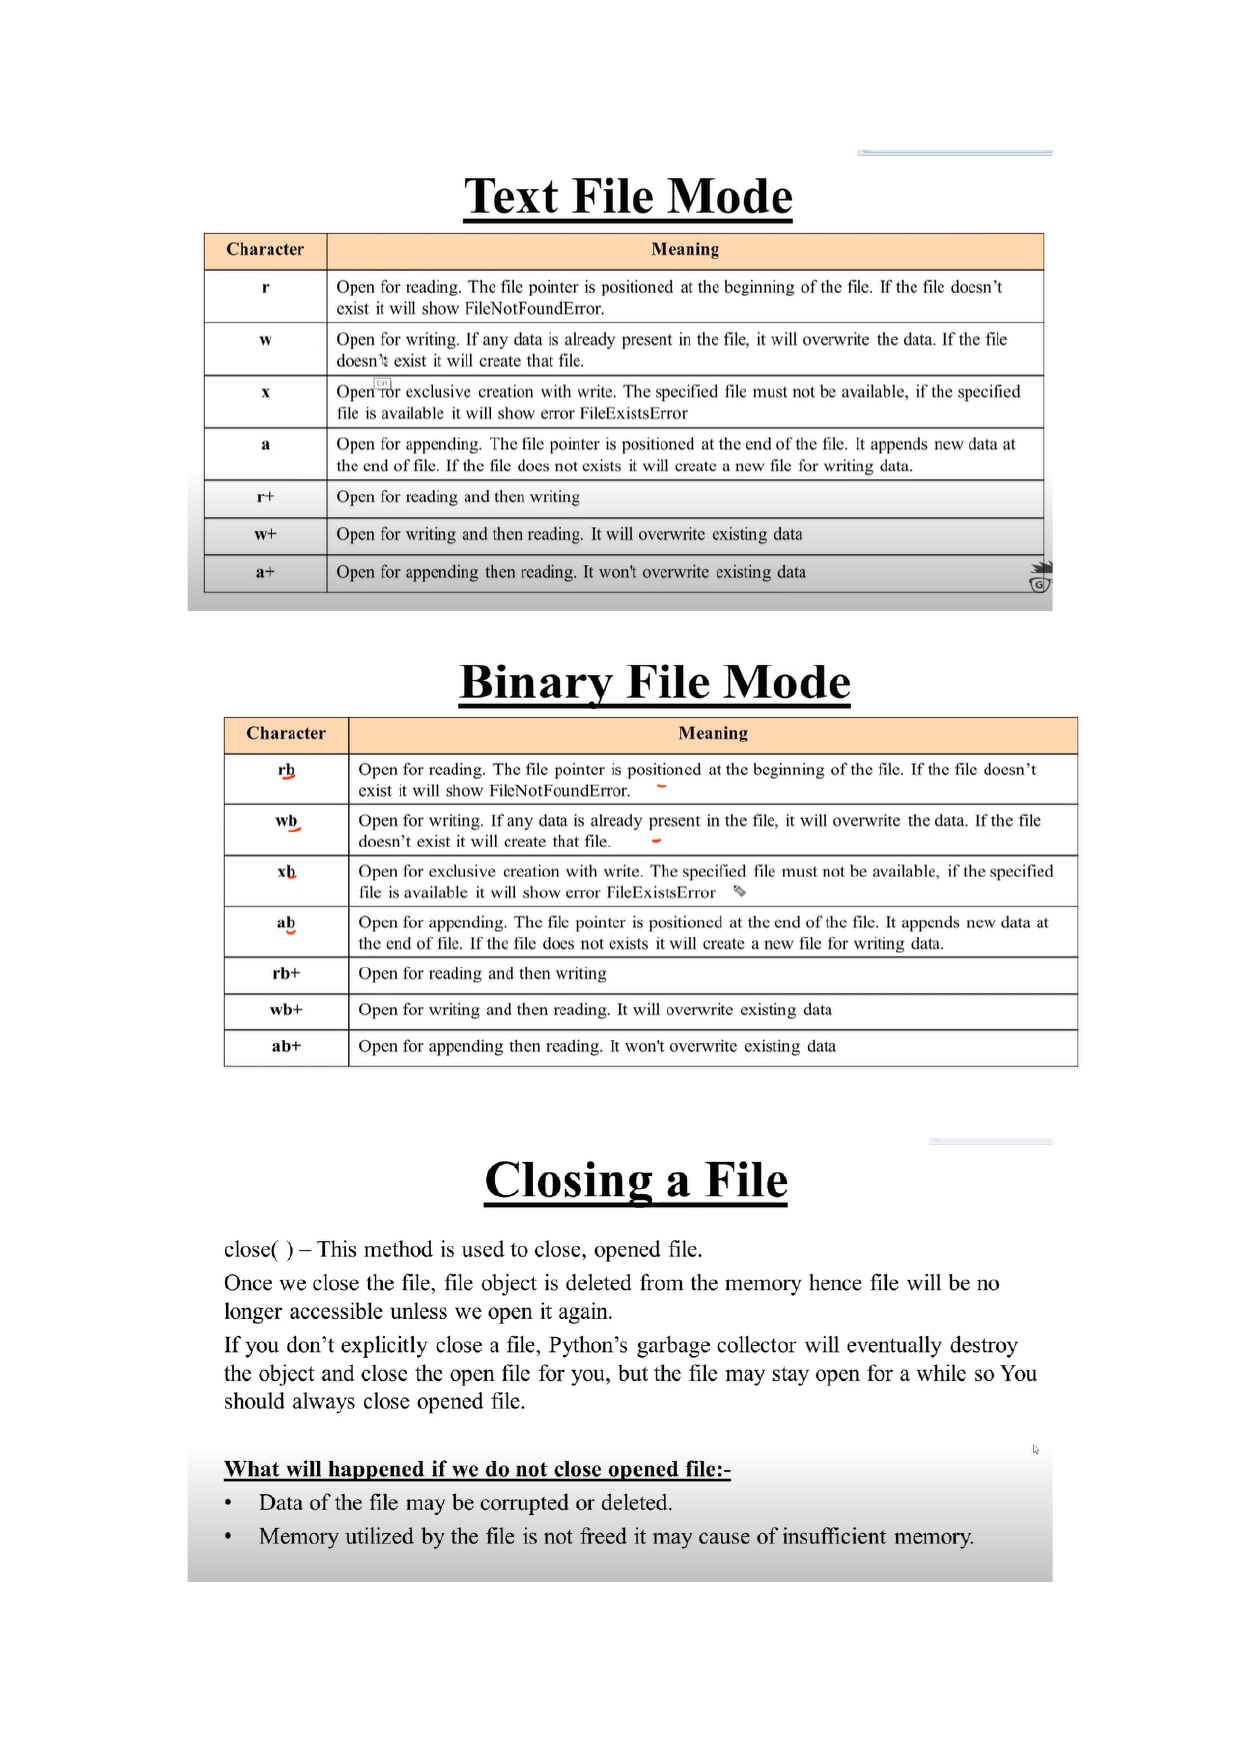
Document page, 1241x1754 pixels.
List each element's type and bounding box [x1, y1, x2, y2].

picture [187, 1138, 1053, 1582]
picture [187, 150, 1053, 611]
picture [187, 650, 1094, 1073]
